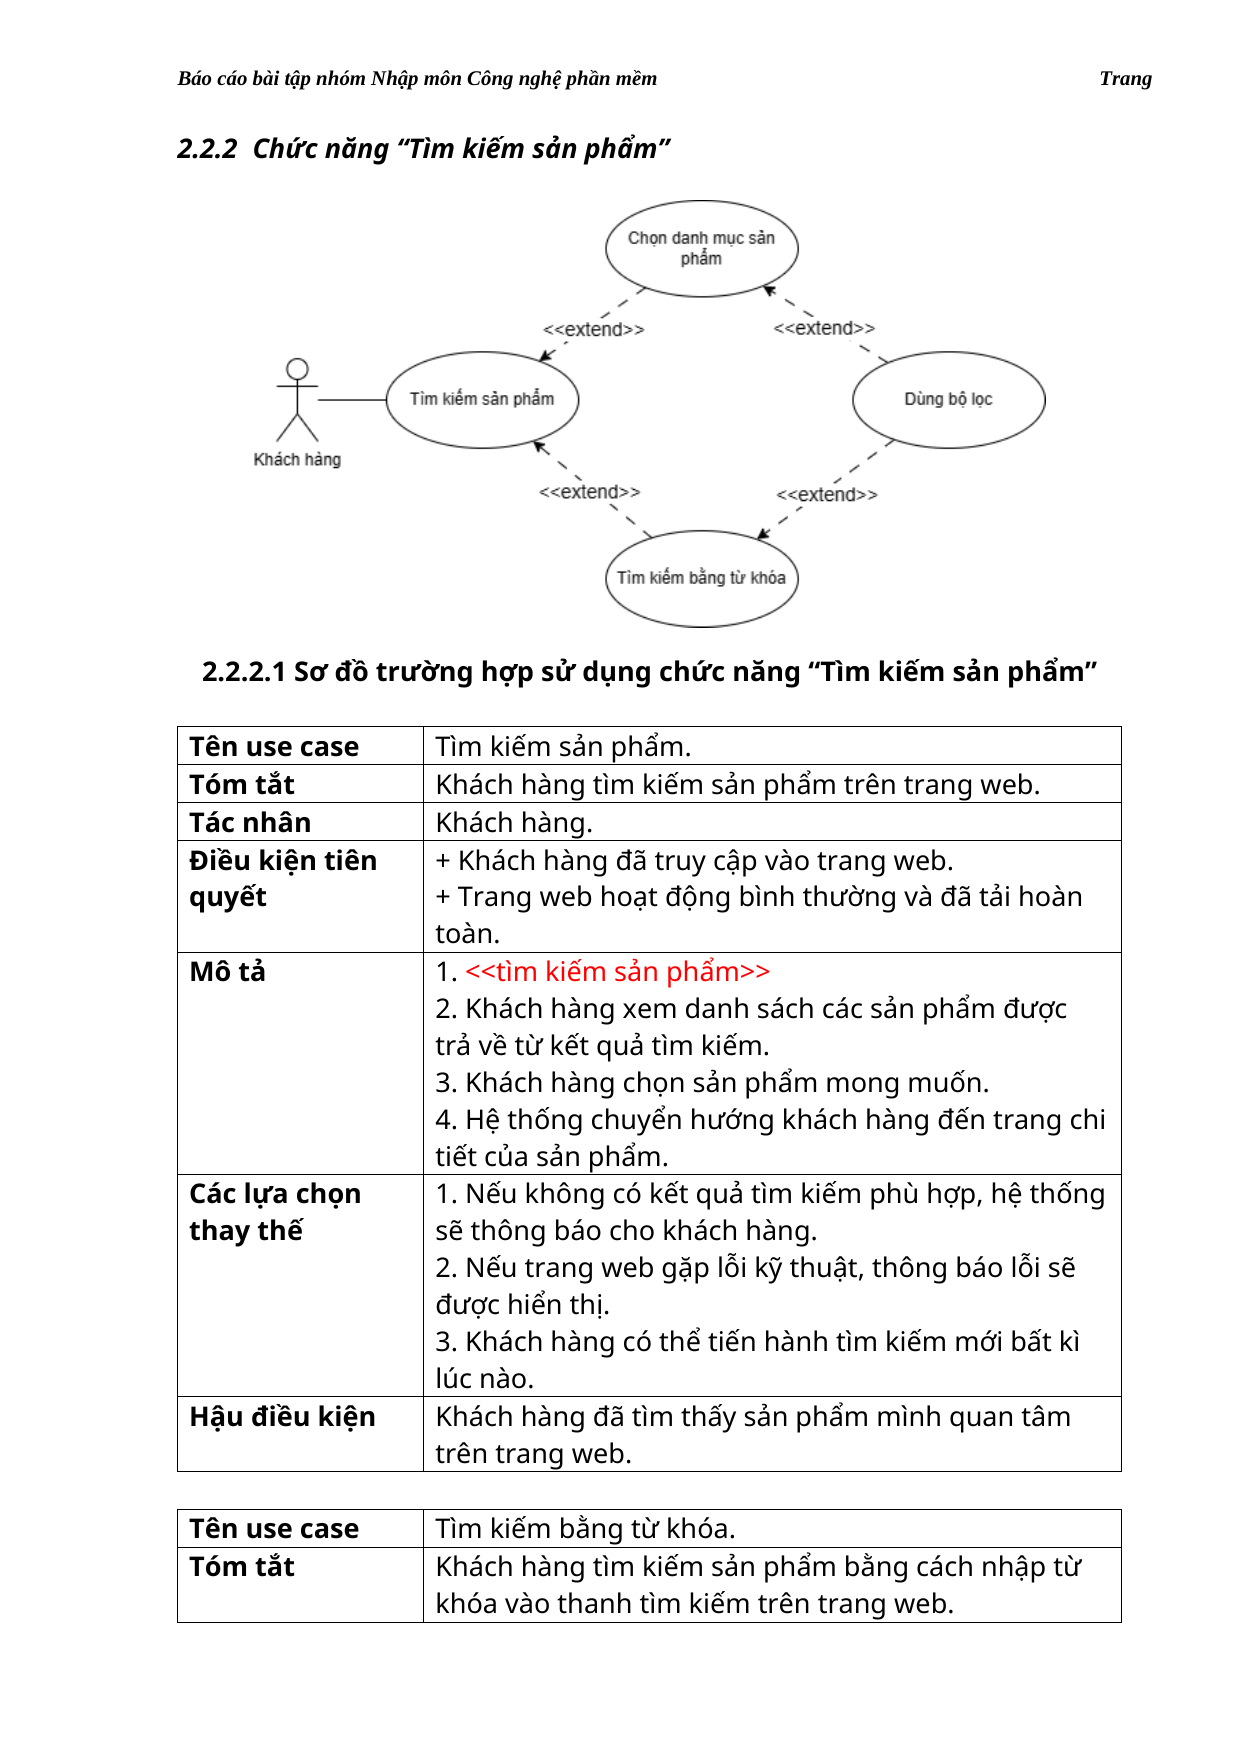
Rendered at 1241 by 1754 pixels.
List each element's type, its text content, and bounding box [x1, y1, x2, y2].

table_cell Khách hàng tìm kiếm sản phẩm bằng cách nhập từ khóa vào thanh tìm kiếm trên trang web. [424, 1548, 1121, 1622]
table_cell Mô tả [178, 953, 423, 1174]
table_cell 1. Nếu không có kết quả tìm kiếm phù hợp, hệ thống sẽ thông báo cho khách hàng. 2. Nếu trang web gặp lỗi kỹ thuật, thông báo lỗi sẽ được hiển thị. 3. Khách hàng có thể tiến hành tìm kiếm mới bất kì lúc nào. [424, 1175, 1121, 1396]
picture [253, 200, 1046, 628]
subtitle Chức năng “Tìm kiếm sản phẩm” [177, 130, 1122, 167]
table_cell Tác nhân [178, 803, 423, 840]
table_cell Các lựa chọn thay thế [178, 1175, 423, 1396]
table_cell Khách hàng tìm kiếm sản phẩm trên trang web. [424, 765, 1121, 802]
table_header Tên use case [178, 1510, 423, 1547]
table_cell Khách hàng đã tìm thấy sản phẩm mình quan tâm trên trang web. [424, 1397, 1121, 1471]
table_cell Điều kiện tiên quyết [178, 841, 423, 952]
table_header Tìm kiếm sản phẩm. [424, 727, 1121, 764]
table_cell Khách hàng. [424, 803, 1121, 840]
table_cell 1. <<tìm kiếm sản phẩm>> 2. Khách hàng xem danh sách các sản phẩm được trả về từ kết quả tìm kiếm. 3. Khách hàng chọn sản phẩm mong muốn. 4. Hệ thống chuyển hướng khách hàng đến trang chi tiết của sản phẩm. [424, 953, 1121, 1174]
table_cell Hậu điều kiện [178, 1397, 423, 1471]
table_header Tìm kiếm bằng từ khóa. [424, 1510, 1121, 1547]
table_cell Tóm tắt [178, 765, 423, 802]
table_header Tên use case [178, 727, 423, 764]
table_cell + Khách hàng đã truy cập vào trang web. + Trang web hoạt động bình thường và đã tải hoàn toàn. [424, 841, 1121, 952]
table_cell Tóm tắt [178, 1548, 423, 1622]
